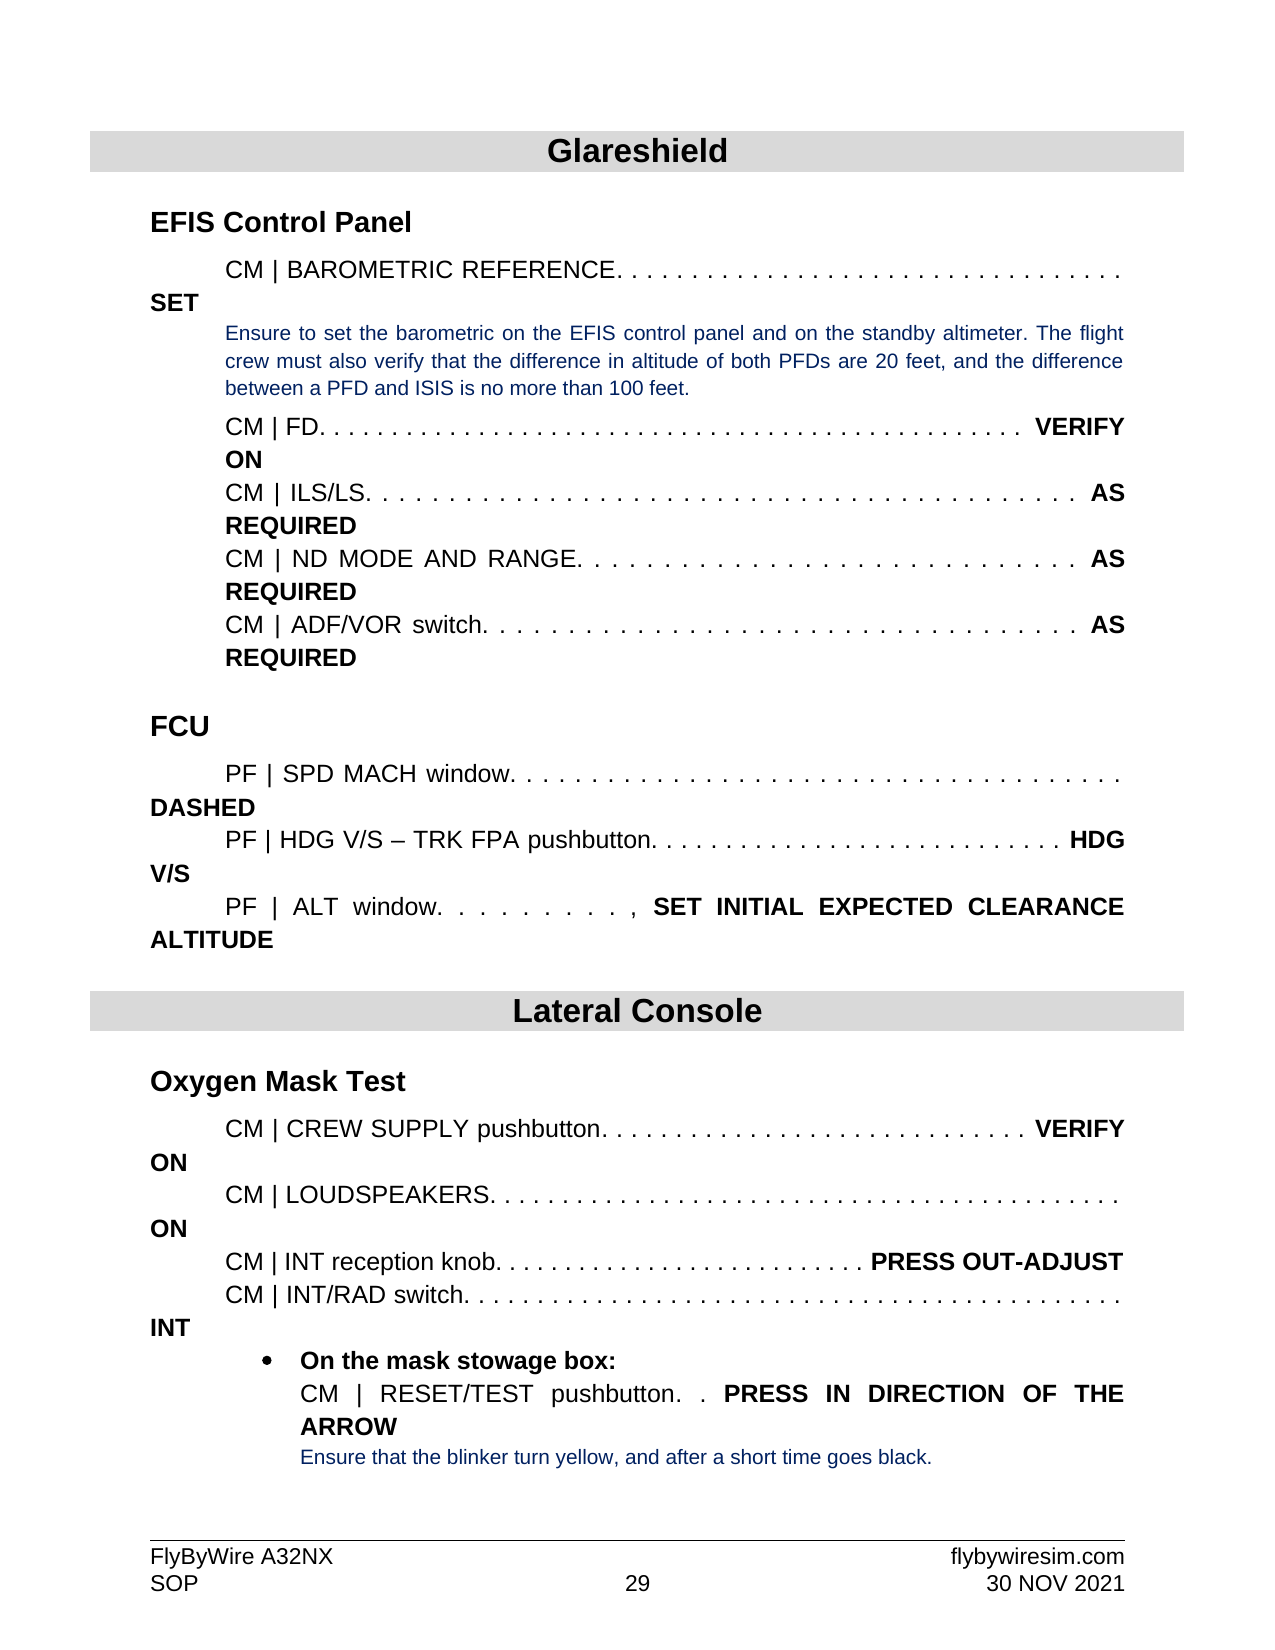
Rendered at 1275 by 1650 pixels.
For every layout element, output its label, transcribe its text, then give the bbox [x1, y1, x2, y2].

list On the mask stowage box: [262, 1346, 1125, 1374]
text CM | ND MODE AND RANGE. . . . . . . . . . . . . . . . . . . . . . . . . . . . . AS REQUIRED [225, 544, 1125, 606]
text Oxygen Mask Test [150, 1064, 1125, 1098]
text EFIS Control Panel [150, 205, 1125, 238]
text FCU [150, 709, 1125, 743]
text PF | ALT window. . . . . . . . . , SET INITIAL EXPECTED CLEARANCE ALTITUDE [150, 892, 1125, 953]
text Ensure to set the barometric on the EFIS control panel and on the standby altimeter. The flight crew must also verify that the difference in altitude of both PFDs are 20 feet, and the difference between a PFD and ISIS is no more than 100 feet. [225, 321, 1125, 400]
list CM | RESET/TEST pushbutton. . PRESS IN DIRECTION OF THE ARROW [300, 1379, 1125, 1441]
text CM | BAROMETRIC REFERENCE. . . . . . . . . . . . . . . . . . . . . . . . . . . . . . . . . . SET [150, 255, 1125, 317]
text CM | ADF/VOR switch. . . . . . . . . . . . . . . . . . . . . . . . . . . . . . . . . . . AS REQUIRED [225, 610, 1125, 672]
text CM | LOUDSPEAKERS. . . . . . . . . . . . . . . . . . . . . . . . . . . . . . . . . . . . . . . . . . . . ON [150, 1181, 1125, 1242]
text CM | ILS/LS. . . . . . . . . . . . . . . . . . . . . . . . . . . . . . . . . . . . . . . . . . . AS REQUIRED [225, 478, 1125, 540]
text PF | HDG V/S – TRK FPA pushbutton. . . . . . . . . . . . . . . . . . . . . . . . . . . . HDG V/S [150, 826, 1125, 887]
text PF | SPD MACH window. . . . . . . . . . . . . . . . . . . . . . . . . . . . . . . . . . . . . . DASHED [150, 759, 1125, 821]
text CM | INT/RAD switch. . . . . . . . . . . . . . . . . . . . . . . . . . . . . . . . . . . . . . . . . . . . . INT [150, 1279, 1125, 1341]
table_header Glareshield [90, 131, 1184, 172]
text CM | CREW SUPPLY pushbutton. . . . . . . . . . . . . . . . . . . . . . . . . . . . . VERIFY ON [150, 1114, 1125, 1176]
list Ensure that the blinker turn yellow, and after a short time goes black. [300, 1445, 1125, 1469]
text CM | INT reception knob. . . . . . . . . . . . . . . . . . . . . . . . . . . PRESS OUT-ADJUST [150, 1247, 1125, 1275]
table_header Lateral Console [90, 991, 1184, 1031]
text CM | FD. . . . . . . . . . . . . . . . . . . . . . . . . . . . . . . . . . . . . . . . . . . . . . . . . VERIFY ON [225, 412, 1125, 474]
